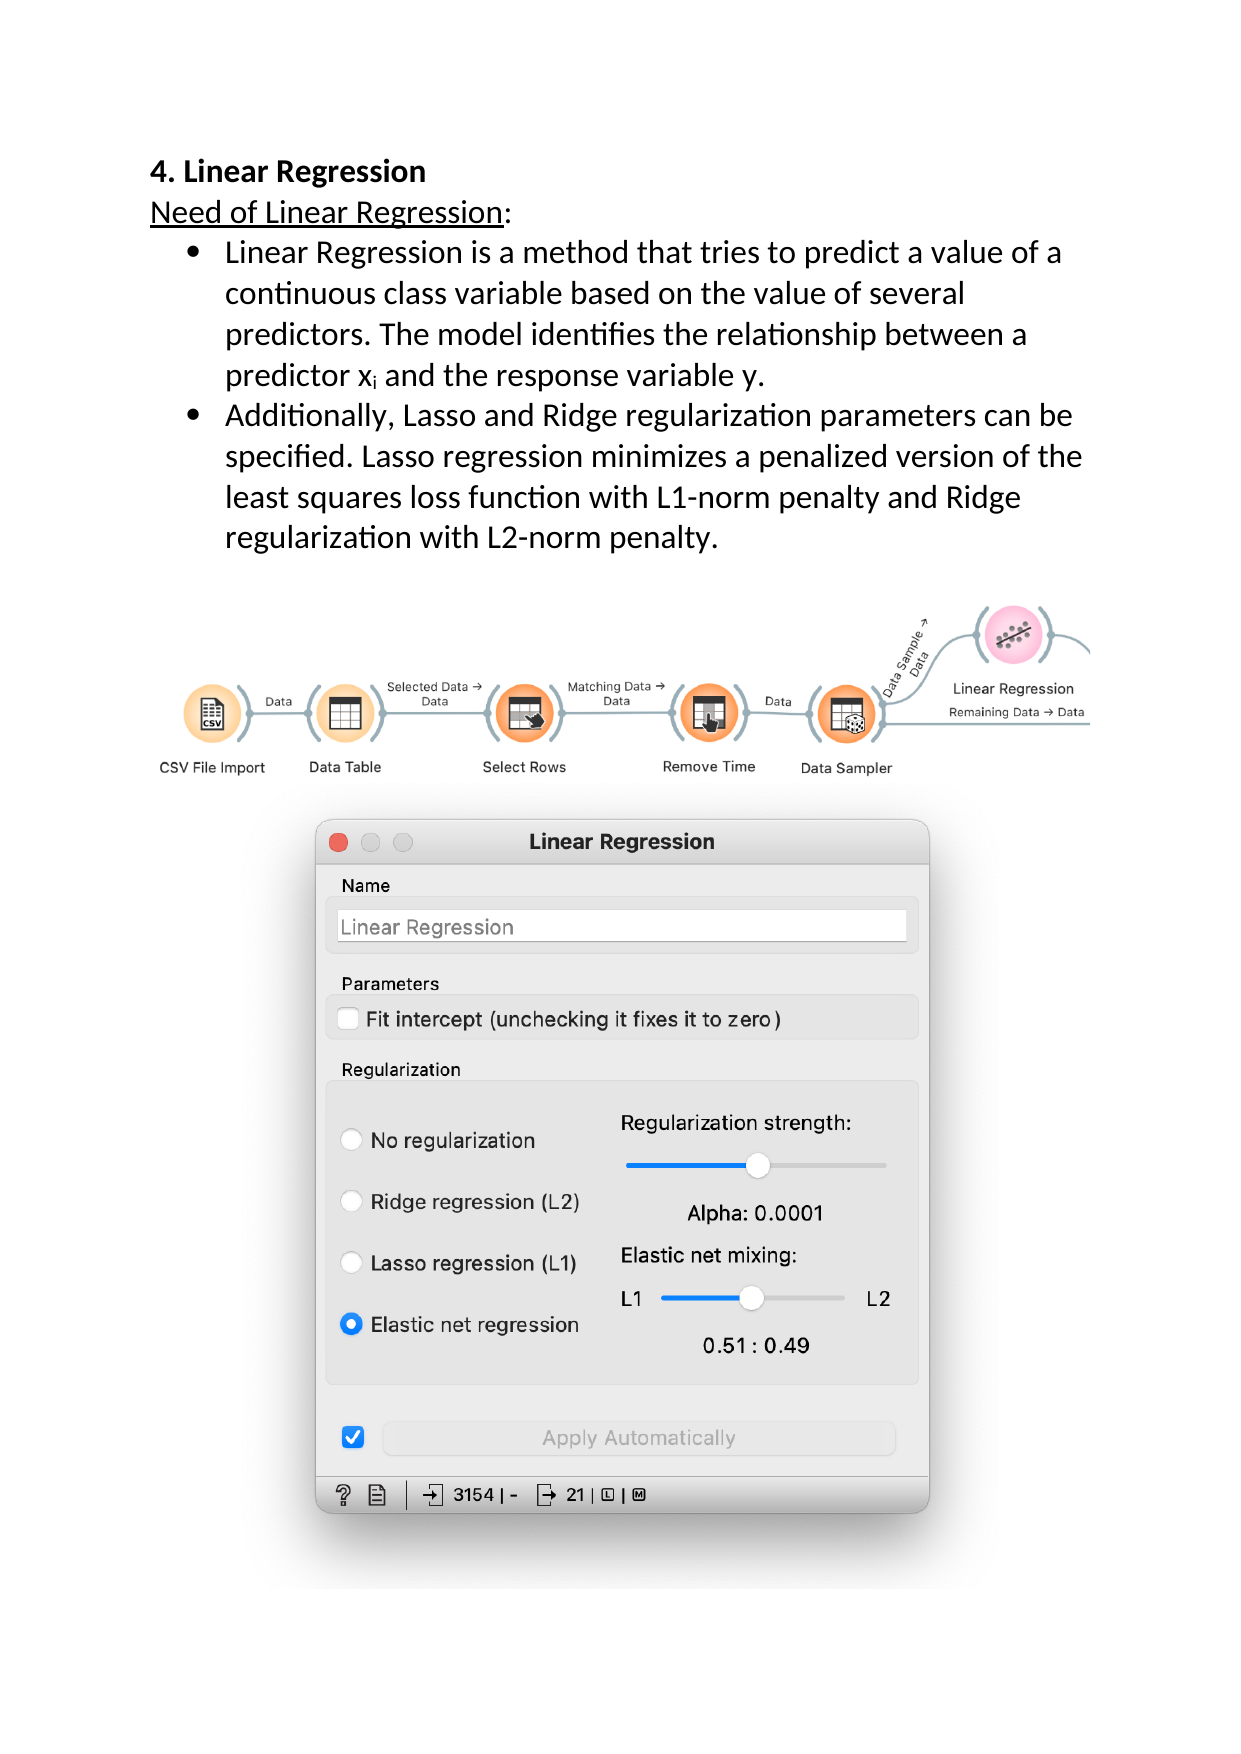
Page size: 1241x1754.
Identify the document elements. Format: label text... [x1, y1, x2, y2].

list Additionally, Lasso and Ridge regularization parameters can be specified. Lasso regression minimizes a penalized version of the least squares loss function with L1-norm penalty and Ridge regularization with L2-norm penalty. [187, 394, 1090, 557]
text 4. Linear Regression [150, 150, 1090, 191]
text Need of Linear Regression: [150, 191, 1090, 231]
list Linear Regression is a method that tries to predict a value of a continuous class variable based on the value of several predictors. The model identifies the relationship between a predictor xi and the response variable y. [187, 231, 1090, 394]
picture [150, 598, 1091, 1589]
